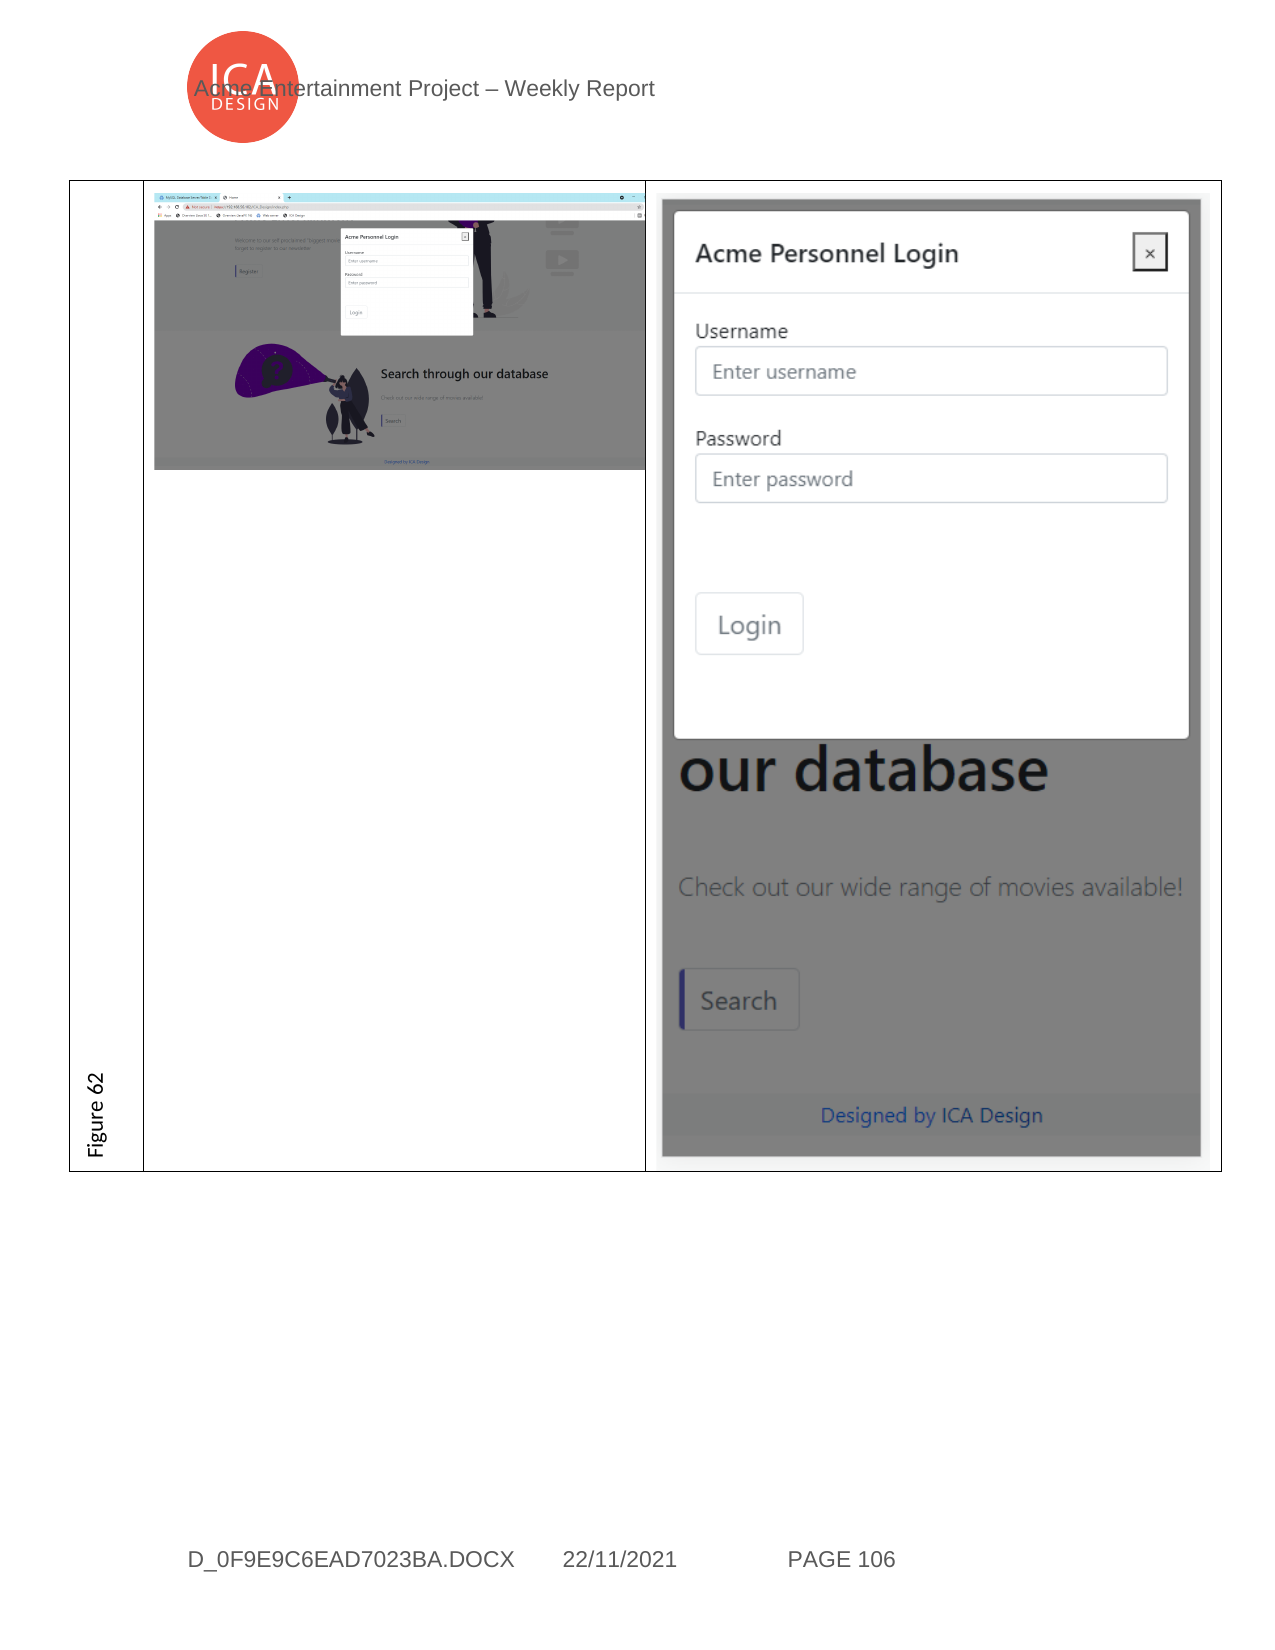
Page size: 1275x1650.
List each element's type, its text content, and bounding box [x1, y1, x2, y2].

picture [656, 193, 1210, 1171]
table_cell [646, 181, 1221, 1171]
picture [154, 193, 646, 470]
table_cell [144, 181, 645, 1171]
picture [187, 31, 299, 143]
table_cell Figure 62 [70, 181, 143, 1171]
